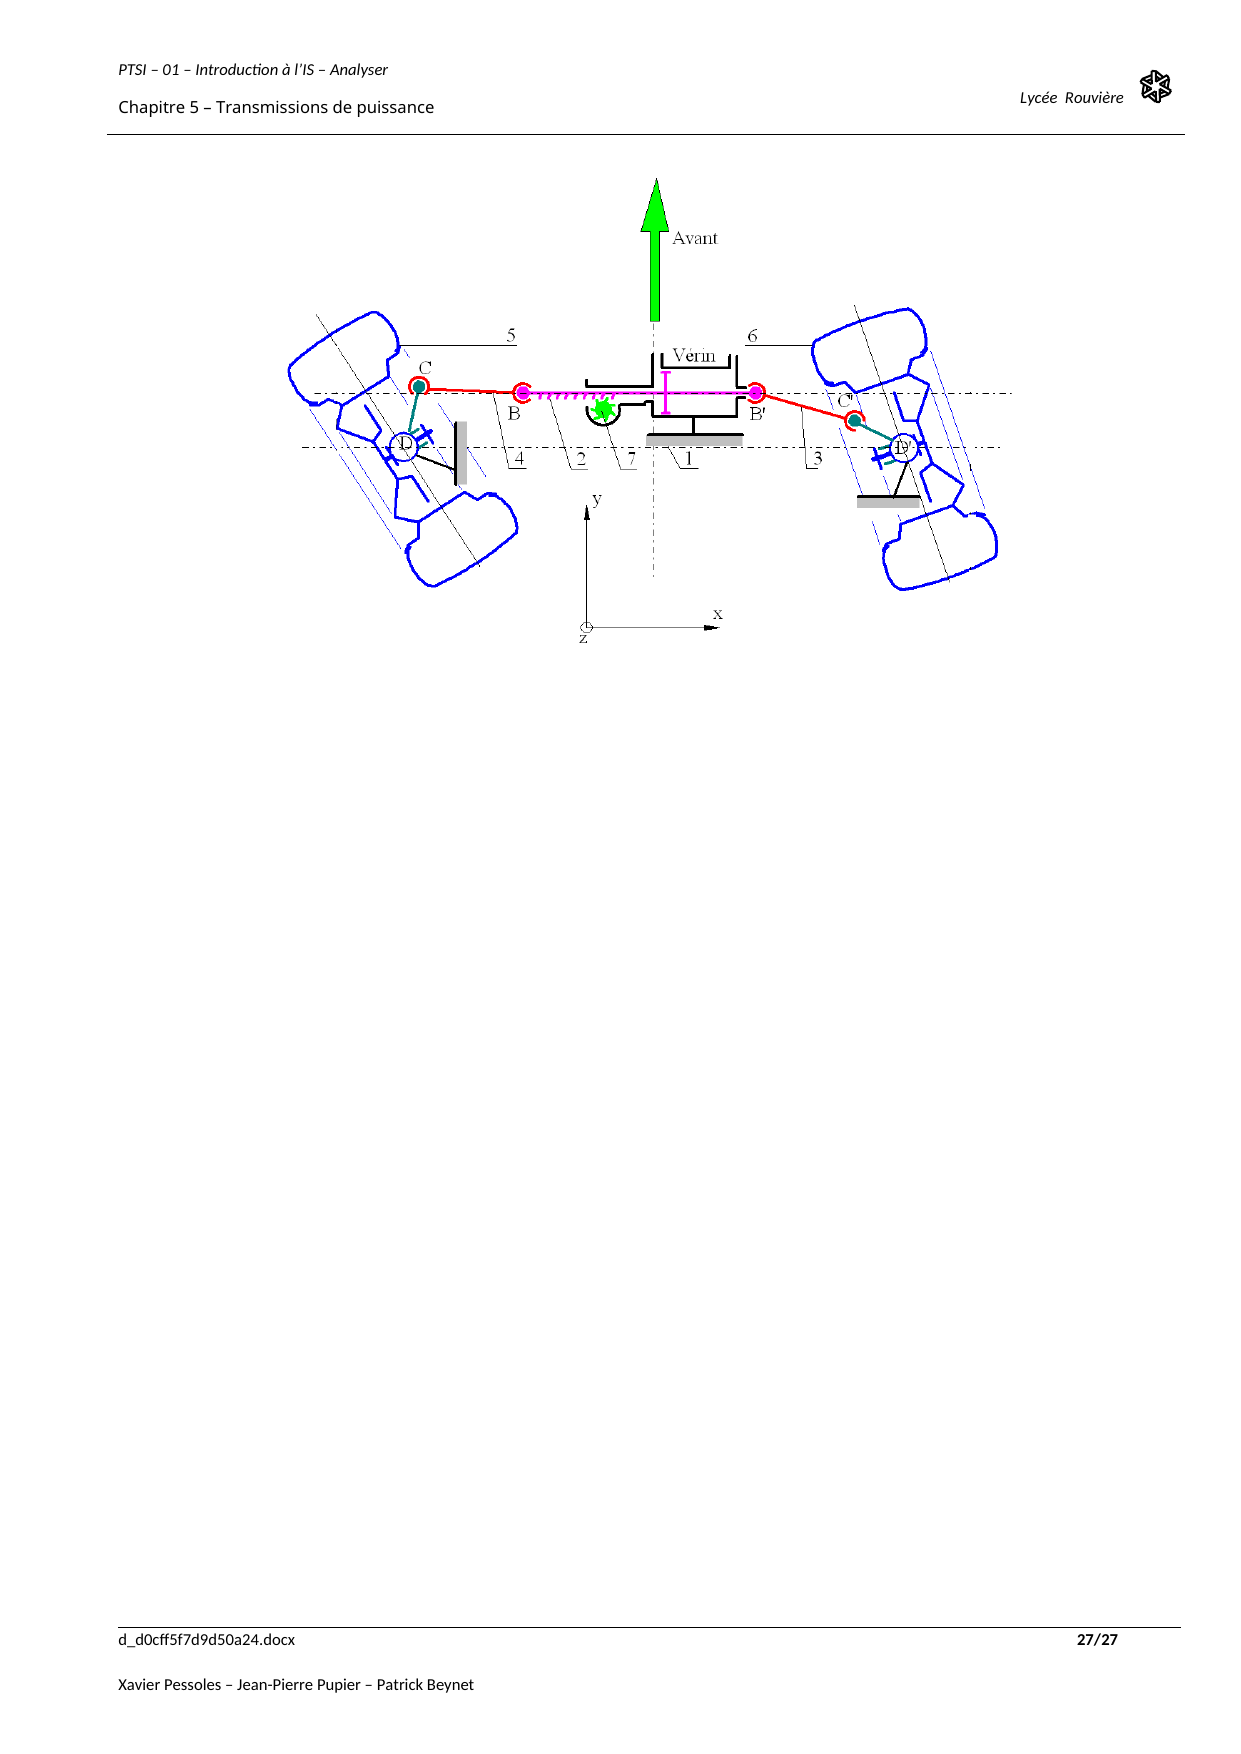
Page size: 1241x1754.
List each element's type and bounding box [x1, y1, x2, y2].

picture [287, 178, 1012, 668]
